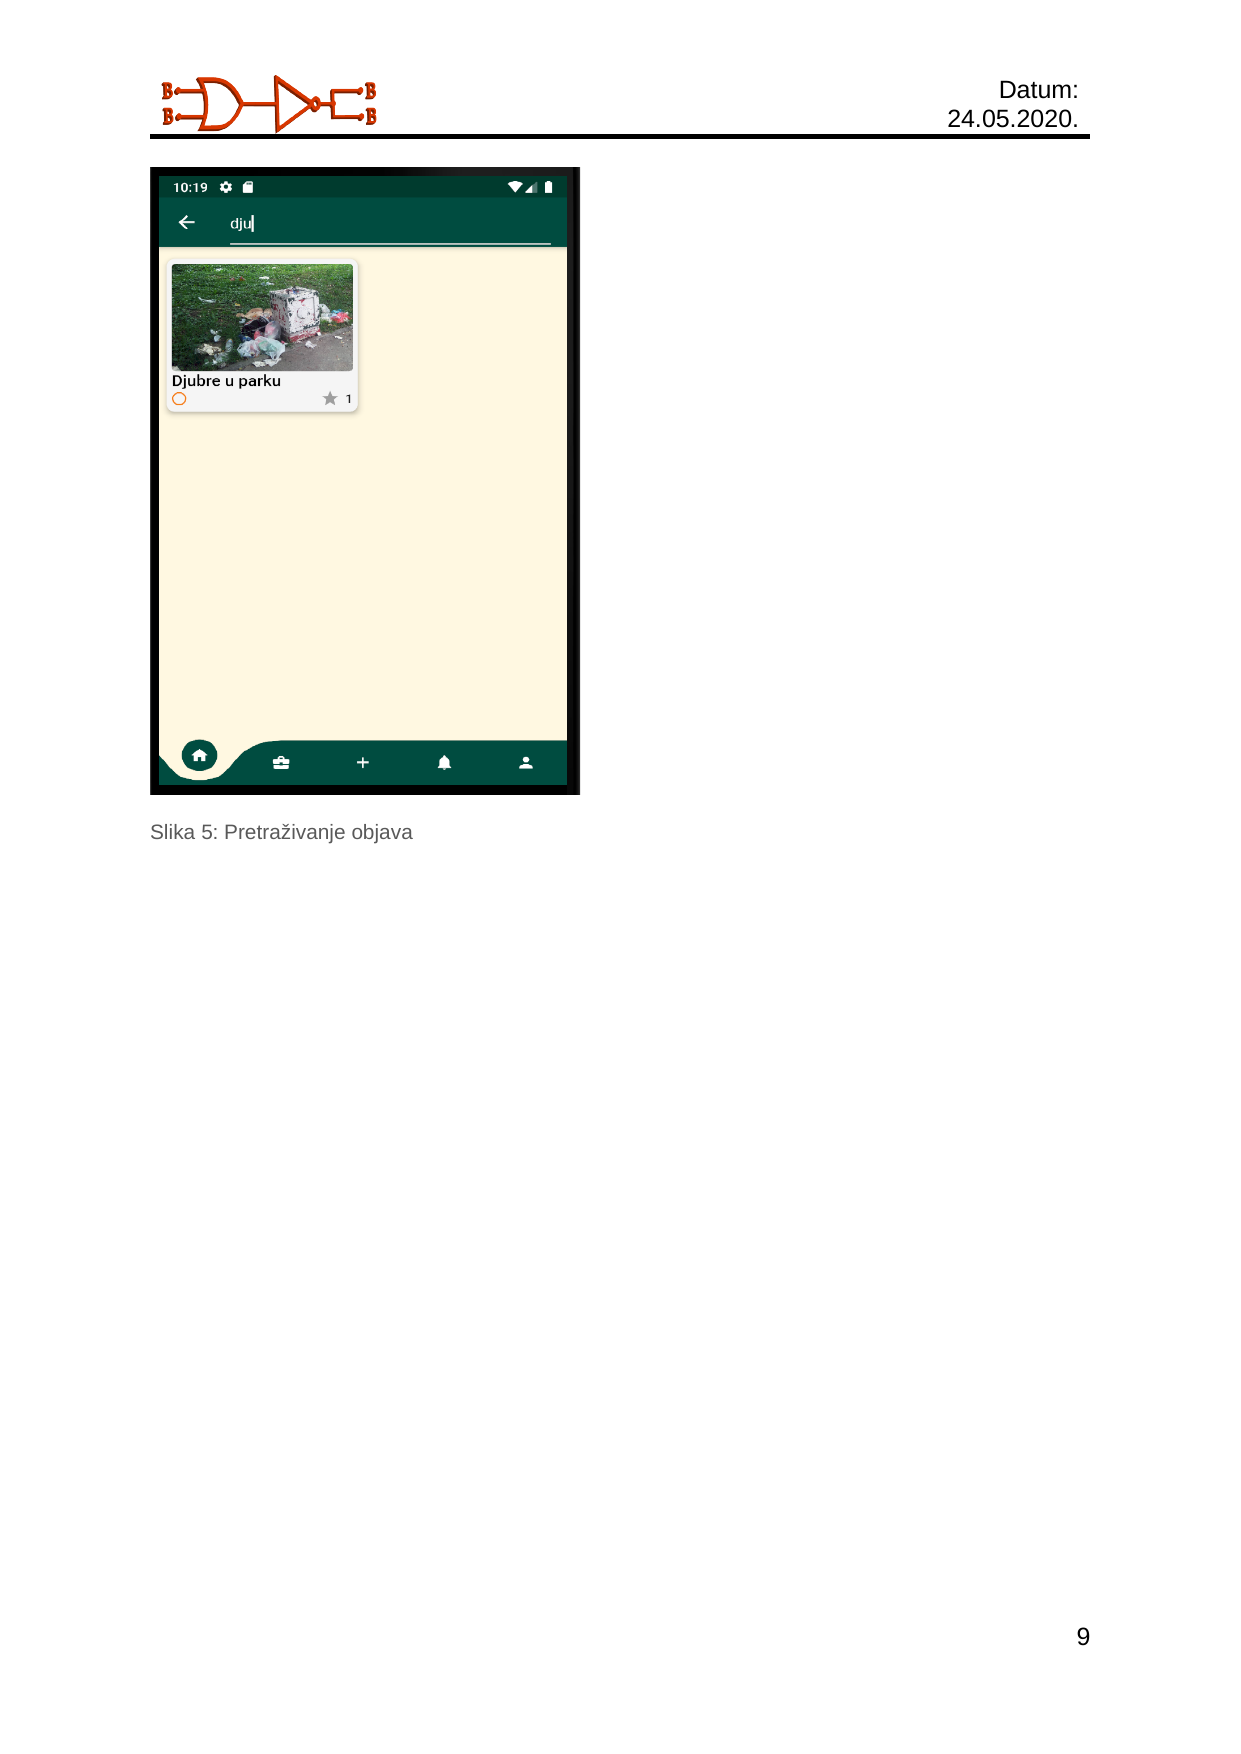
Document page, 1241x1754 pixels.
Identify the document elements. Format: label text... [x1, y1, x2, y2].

text Slika 5: Pretraživanje objava [150, 820, 1090, 844]
picture [150, 167, 580, 795]
picture [161, 75, 377, 134]
